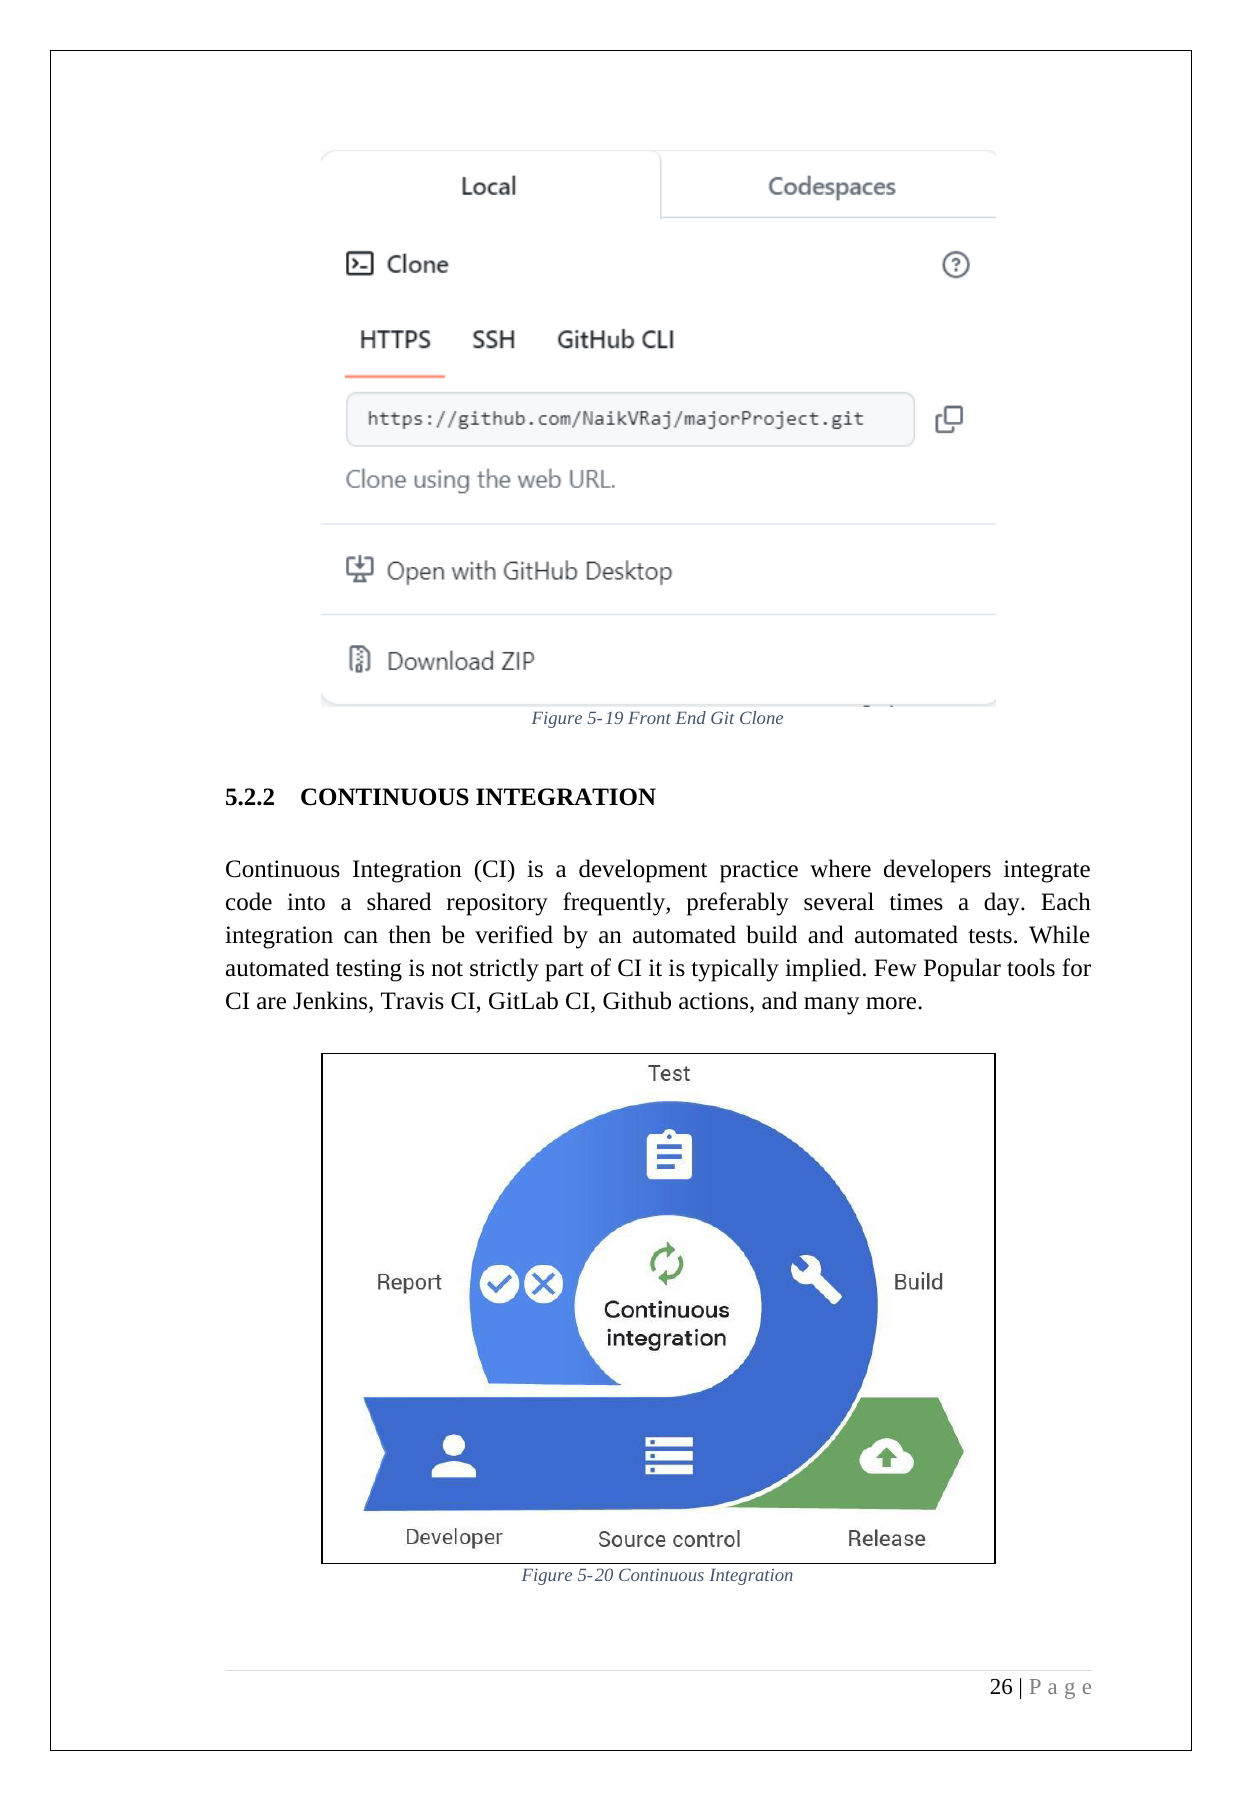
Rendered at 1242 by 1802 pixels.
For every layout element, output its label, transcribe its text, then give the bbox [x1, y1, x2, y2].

subtitle CONTINUOUS INTEGRATION [225, 782, 1092, 811]
picture [320, 150, 996, 707]
text Continuous Integration (CI) is a development practice where developers integrate code into a shared repository frequently, preferably several times a day. Each integration can then be verified by an automated build and automated tests. While automated testing is not strictly part of CI it is typically implied. Few Popular tools for CI are Jenkins, Travis CI, GitLab CI, Github actions, and many more. [225, 854, 1092, 1015]
